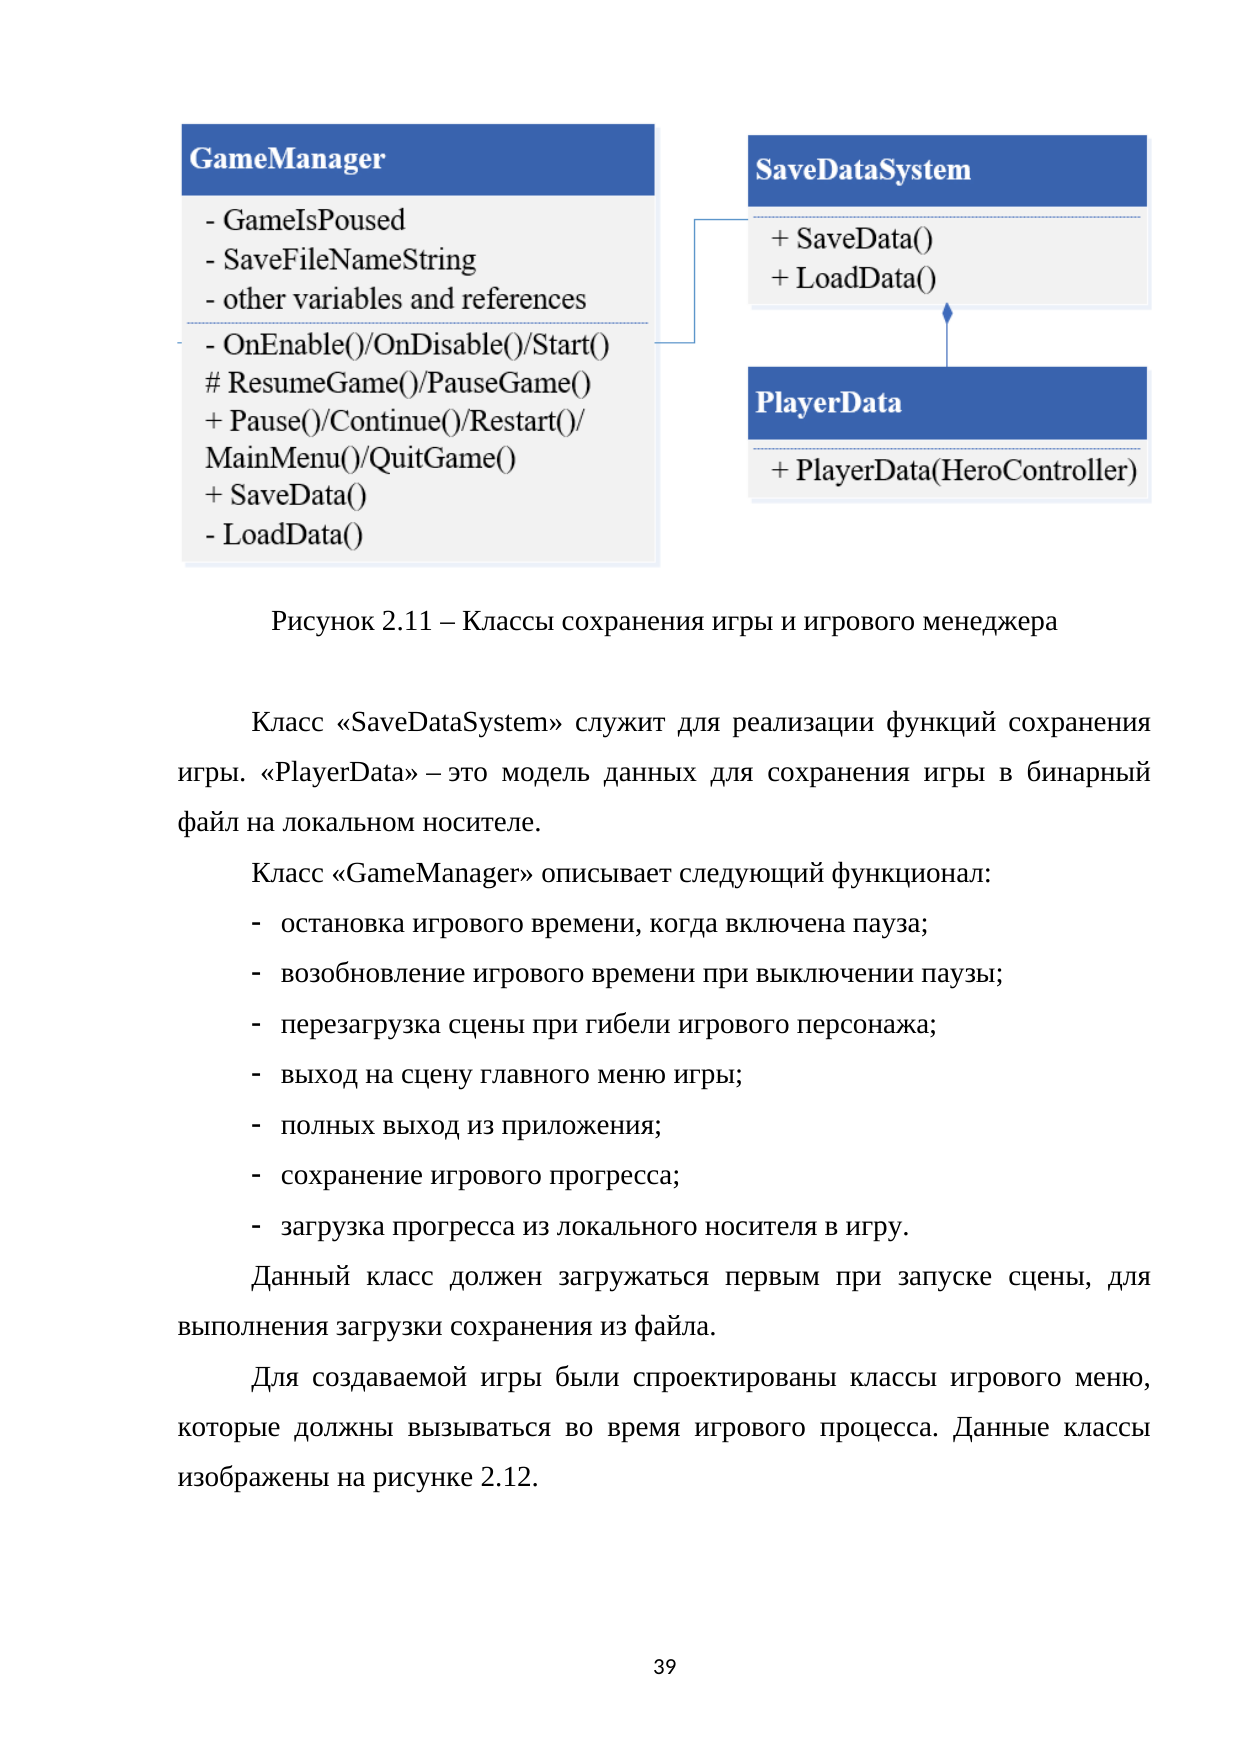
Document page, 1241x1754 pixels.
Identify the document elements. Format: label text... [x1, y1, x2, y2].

list полных выход из приложения; [177, 1107, 1152, 1141]
picture [177, 118, 1152, 590]
list сохранение игрового прогресса; [177, 1157, 1152, 1191]
text Данный класс должен загружаться первым при запуске сцены, для выполнения загрузки сохранения из файла. [177, 1258, 1152, 1342]
list Класс «GameManager» описывает следующий функционал: [177, 855, 1152, 888]
text Рисунок 2.11 – Классы сохранения игры и игрового менеджера [177, 603, 1152, 637]
list Класс «SaveDataSystem» служит для реализации функций сохранения игры. «PlayerData» – это модель данных для сохранения игры в бинарный файл на локальном носителе. [177, 704, 1152, 838]
list перезагрузка сцены при гибели игрового персонажа; [177, 1006, 1152, 1040]
text Для создаваемой игры были спроектированы классы игрового меню, которые должны вызываться во время игрового процесса. Данные классы изображены на рисунке 2.12. [177, 1359, 1152, 1493]
list выход на сцену главного меню игры; [177, 1056, 1152, 1090]
list остановка игрового времени, когда включена пауза; [177, 905, 1152, 939]
list возобновление игрового времени при выключении паузы; [177, 956, 1152, 989]
list загрузка прогресса из локального носителя в игру. [177, 1208, 1152, 1241]
